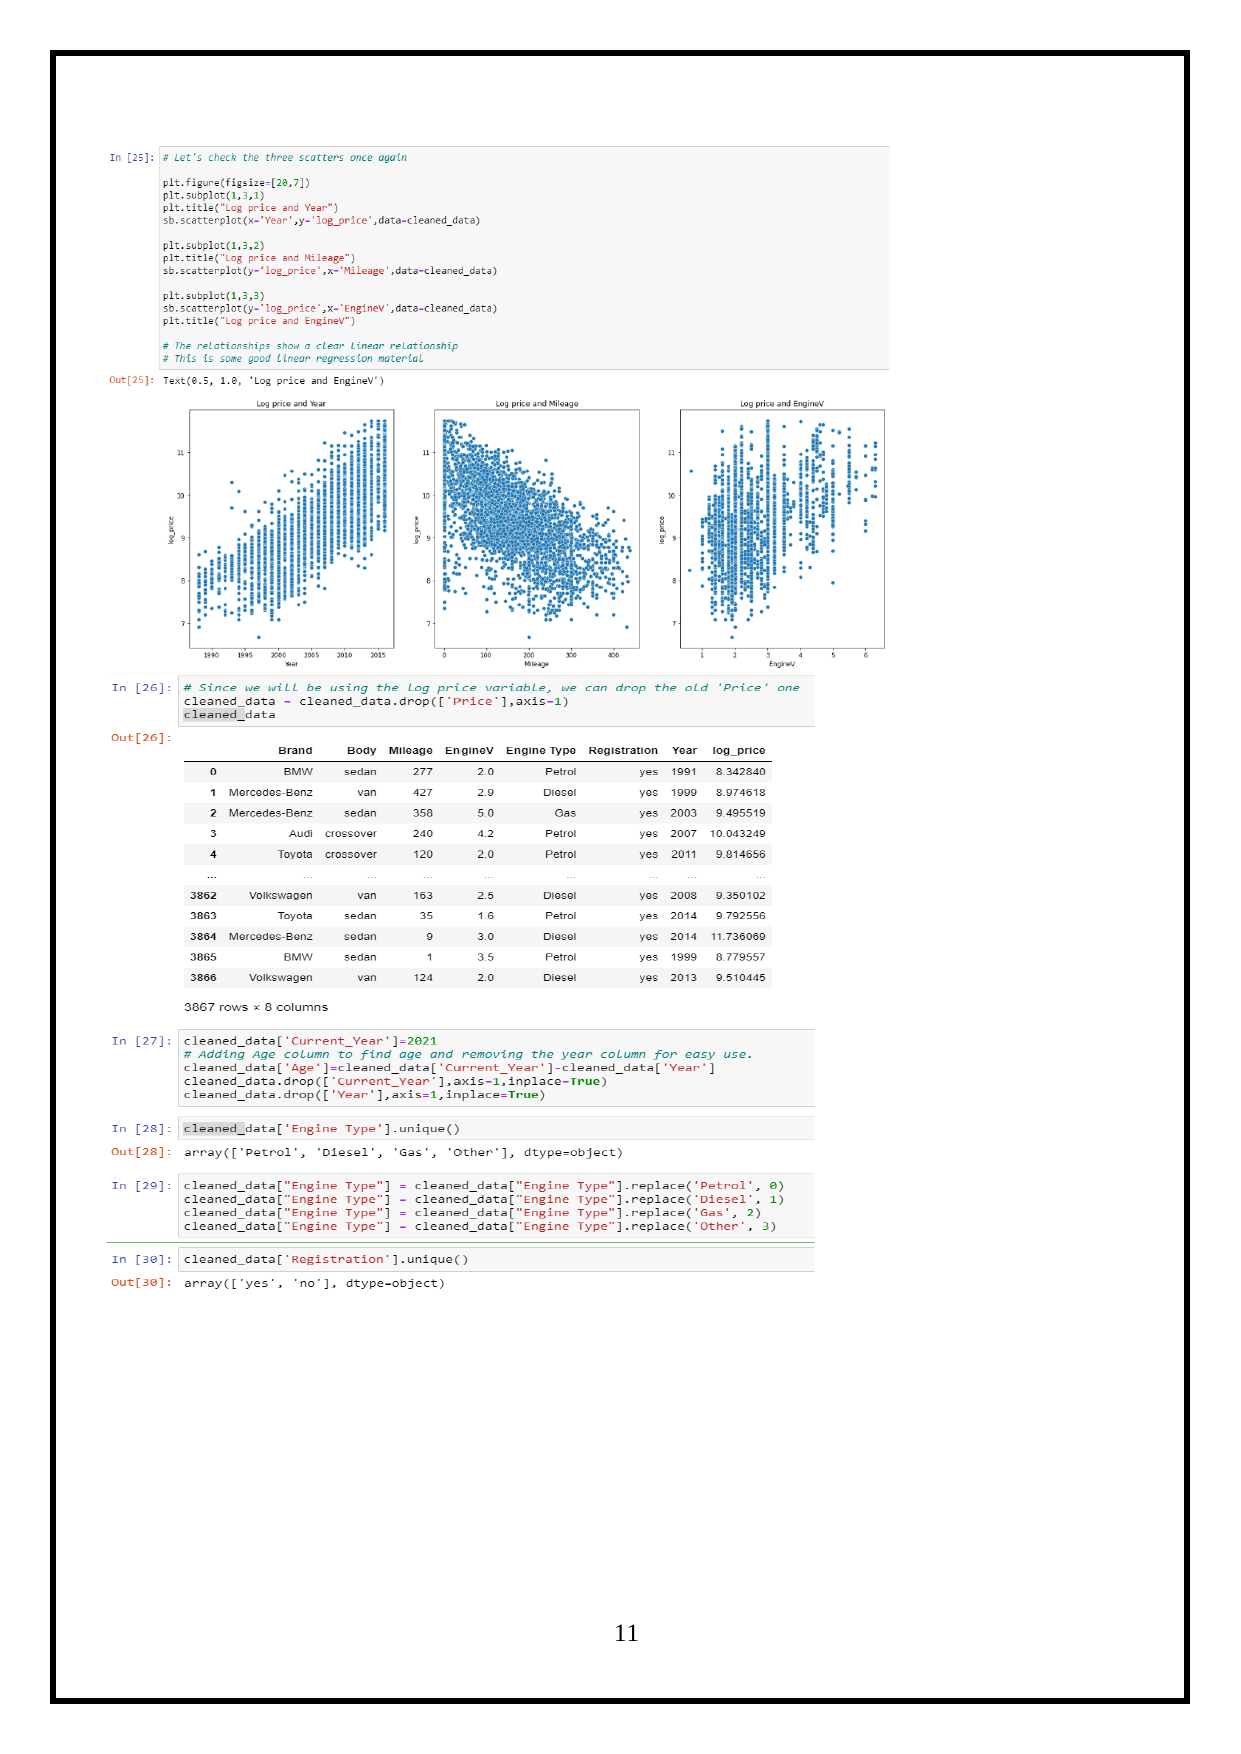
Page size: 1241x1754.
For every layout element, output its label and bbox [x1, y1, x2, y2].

picture [106, 136, 890, 671]
picture [106, 672, 815, 1291]
